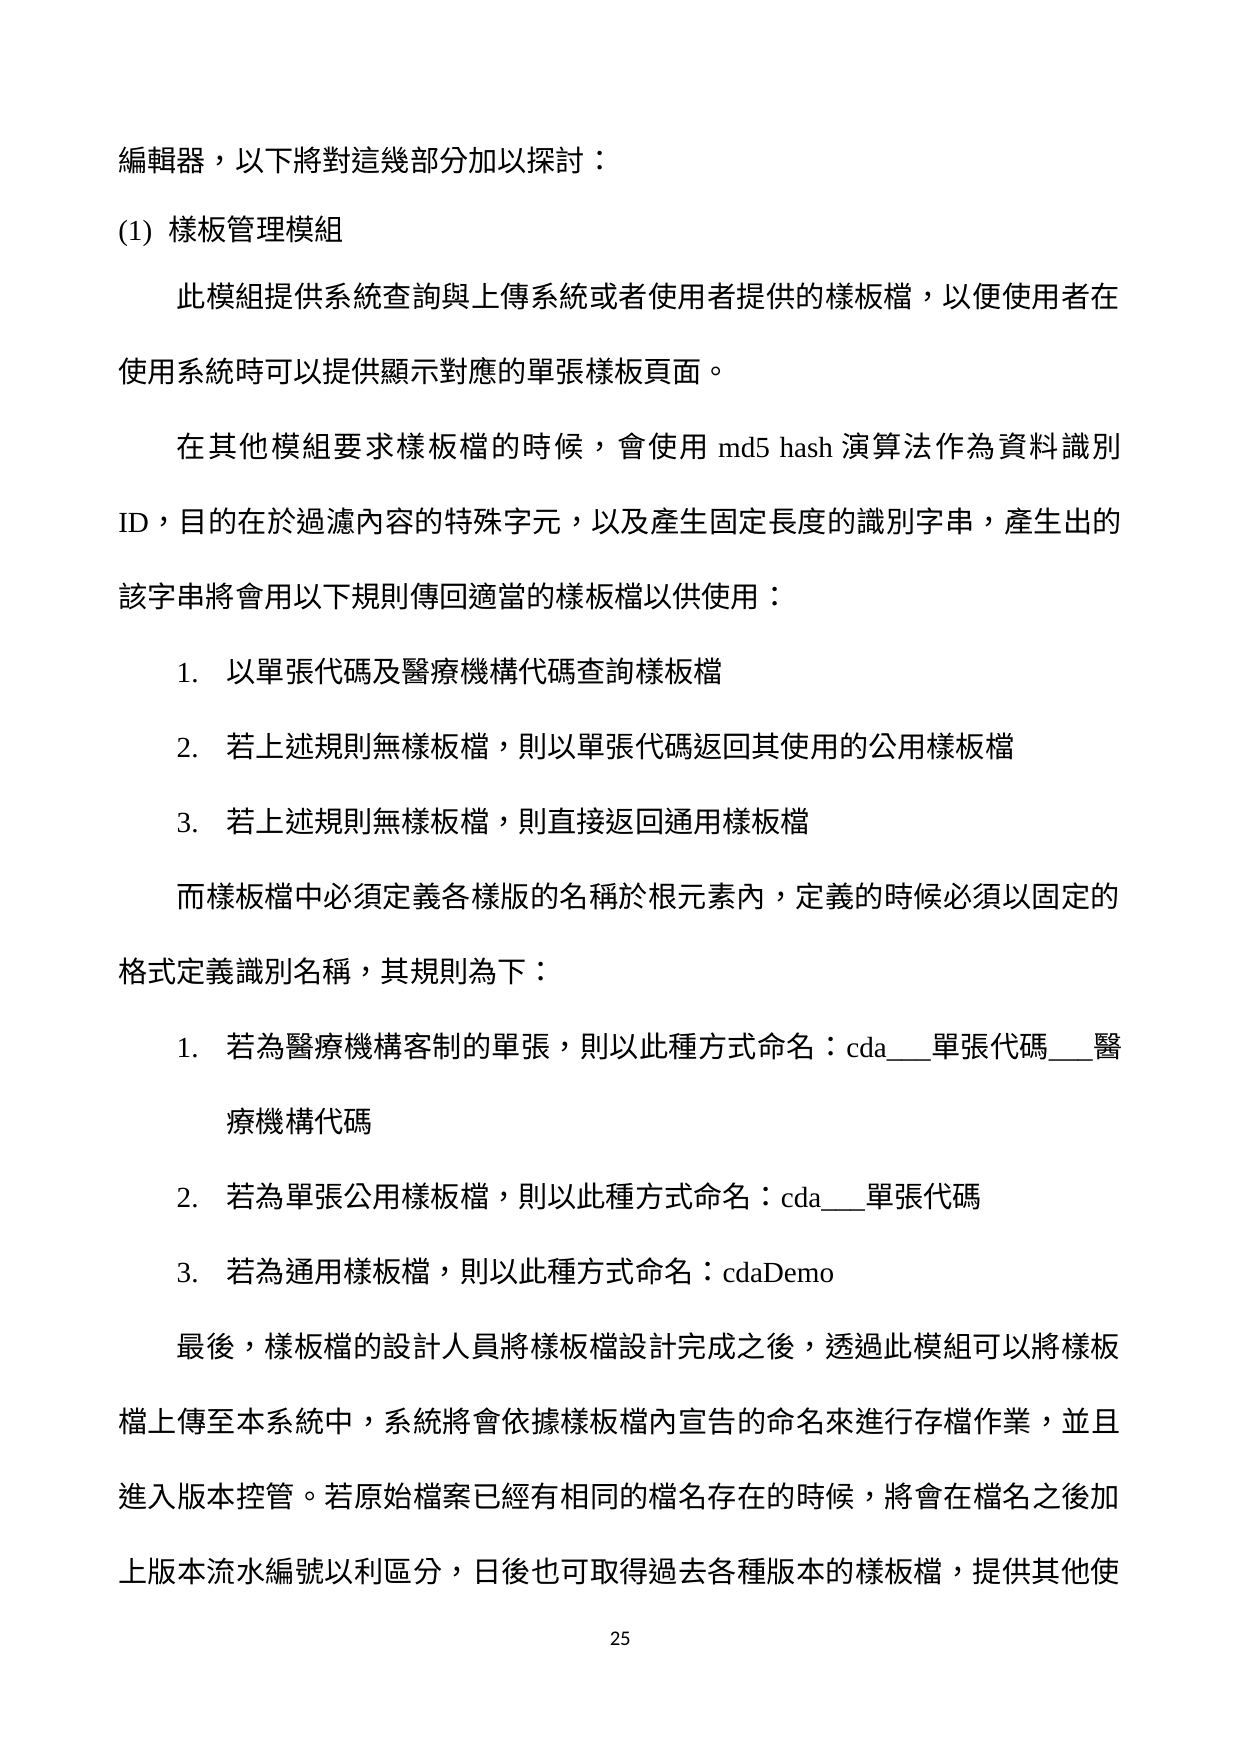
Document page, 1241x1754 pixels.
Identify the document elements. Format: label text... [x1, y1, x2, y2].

list 若為醫療機構客制的單張，則以此種方式命名：cda___單張代碼___醫療機構代碼 [176, 1008, 1122, 1158]
list 若上述規則無樣板檔，則直接返回通用樣板檔 [176, 783, 1122, 858]
text 在其他模組要求樣板檔的時候，會使用md5 hash演算法作為資料識別ID，目的在於過濾內容的特殊字元，以及產生固定長度的識別字串，產生出的該字串將會用以下規則傳回適當的樣板檔以供使用： [118, 408, 1122, 633]
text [118, 1308, 1122, 1608]
text 而樣板檔中必須定義各樣版的名稱於根元素內，定義的時候必須以固定的格式定義識別名稱，其規則為下： [118, 858, 1122, 1008]
list 若上述規則無樣板檔，則以單張代碼返回其使用的公用樣板檔 [176, 708, 1122, 783]
list 以單張代碼及醫療機構代碼查詢樣板檔 [176, 633, 1122, 708]
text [118, 122, 1122, 197]
subtitle 樣板管理模組 [118, 206, 1122, 248]
list 若為單張公用樣板檔，則以此種方式命名：cda___單張代碼 [176, 1158, 1122, 1233]
list 若為通用樣板檔，則以此種方式命名：cdaDemo [176, 1233, 1122, 1308]
text 此模組提供系統查詢與上傳系統或者使用者提供的樣板檔，以便使用者在使用系統時可以提供顯示對應的單張樣板頁面。 [118, 258, 1122, 408]
